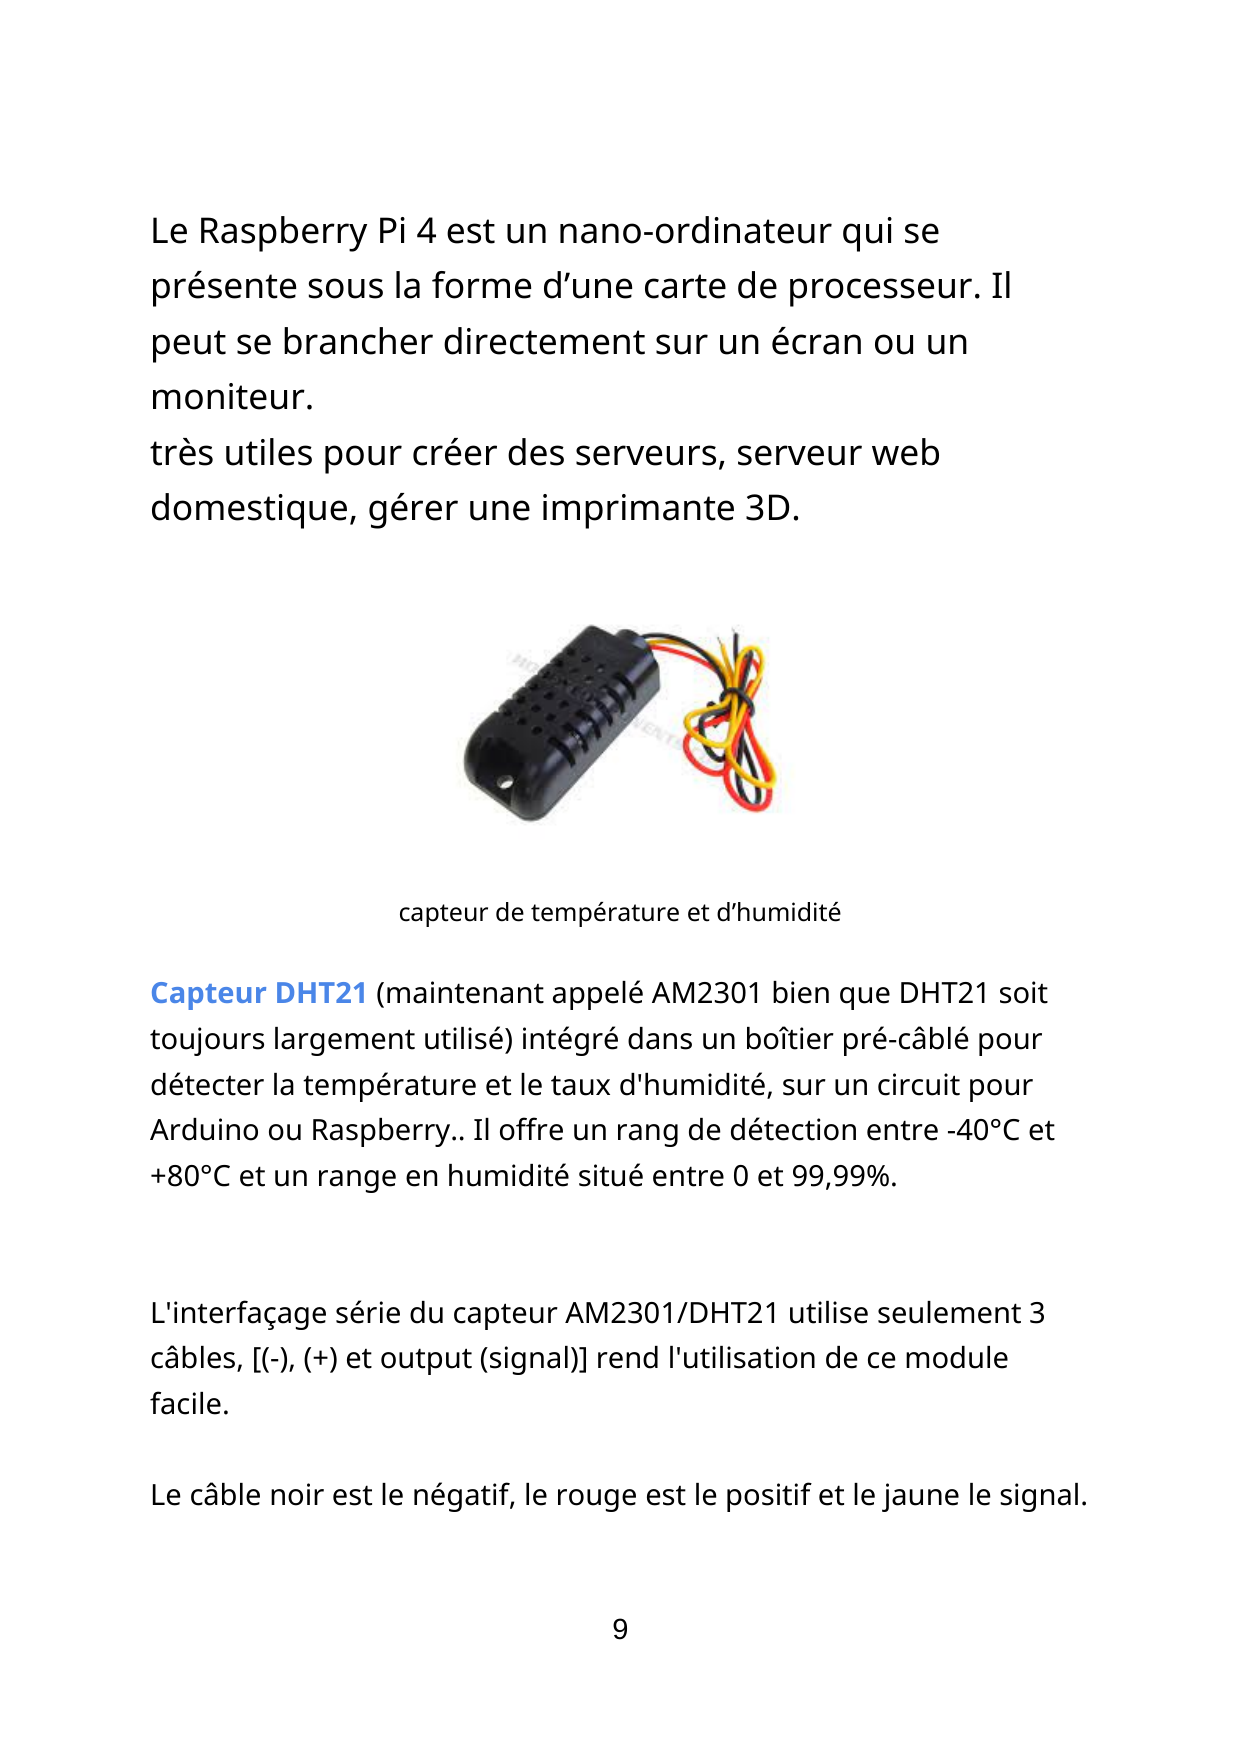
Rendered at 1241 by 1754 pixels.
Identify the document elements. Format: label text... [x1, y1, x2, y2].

text très utiles pour créer des serveurs, serveur web domestique, gérer une imprimante 3D. [150, 427, 1090, 531]
text Capteur DHT21 (maintenant appelé AM2301 bien que DHT21 soit toujours largement utilisé) intégré dans un boîtier pré-câblé pour détecter la température et le taux d'humidité, sur un circuit pour Arduino ou Raspberry.. Il offre un rang de détection entre -40°C et +80°C et un range en humidité situé entre 0 et 99,99%. [150, 973, 1090, 1195]
text Le Raspberry Pi 4 est un nano-ordinateur qui se présente sous la forme d’une carte de processeur. Il peut se brancher directement sur un écran ou un moniteur. [150, 205, 1090, 420]
text L'interfaçage série du capteur AM2301/DHT21 utilise seulement 3 câbles, [(-), (+) et output (signal)] rend l'utilisation de ce module facile. [150, 1292, 1090, 1423]
picture [444, 537, 796, 890]
text capteur de température et d’humidité [150, 894, 1090, 928]
